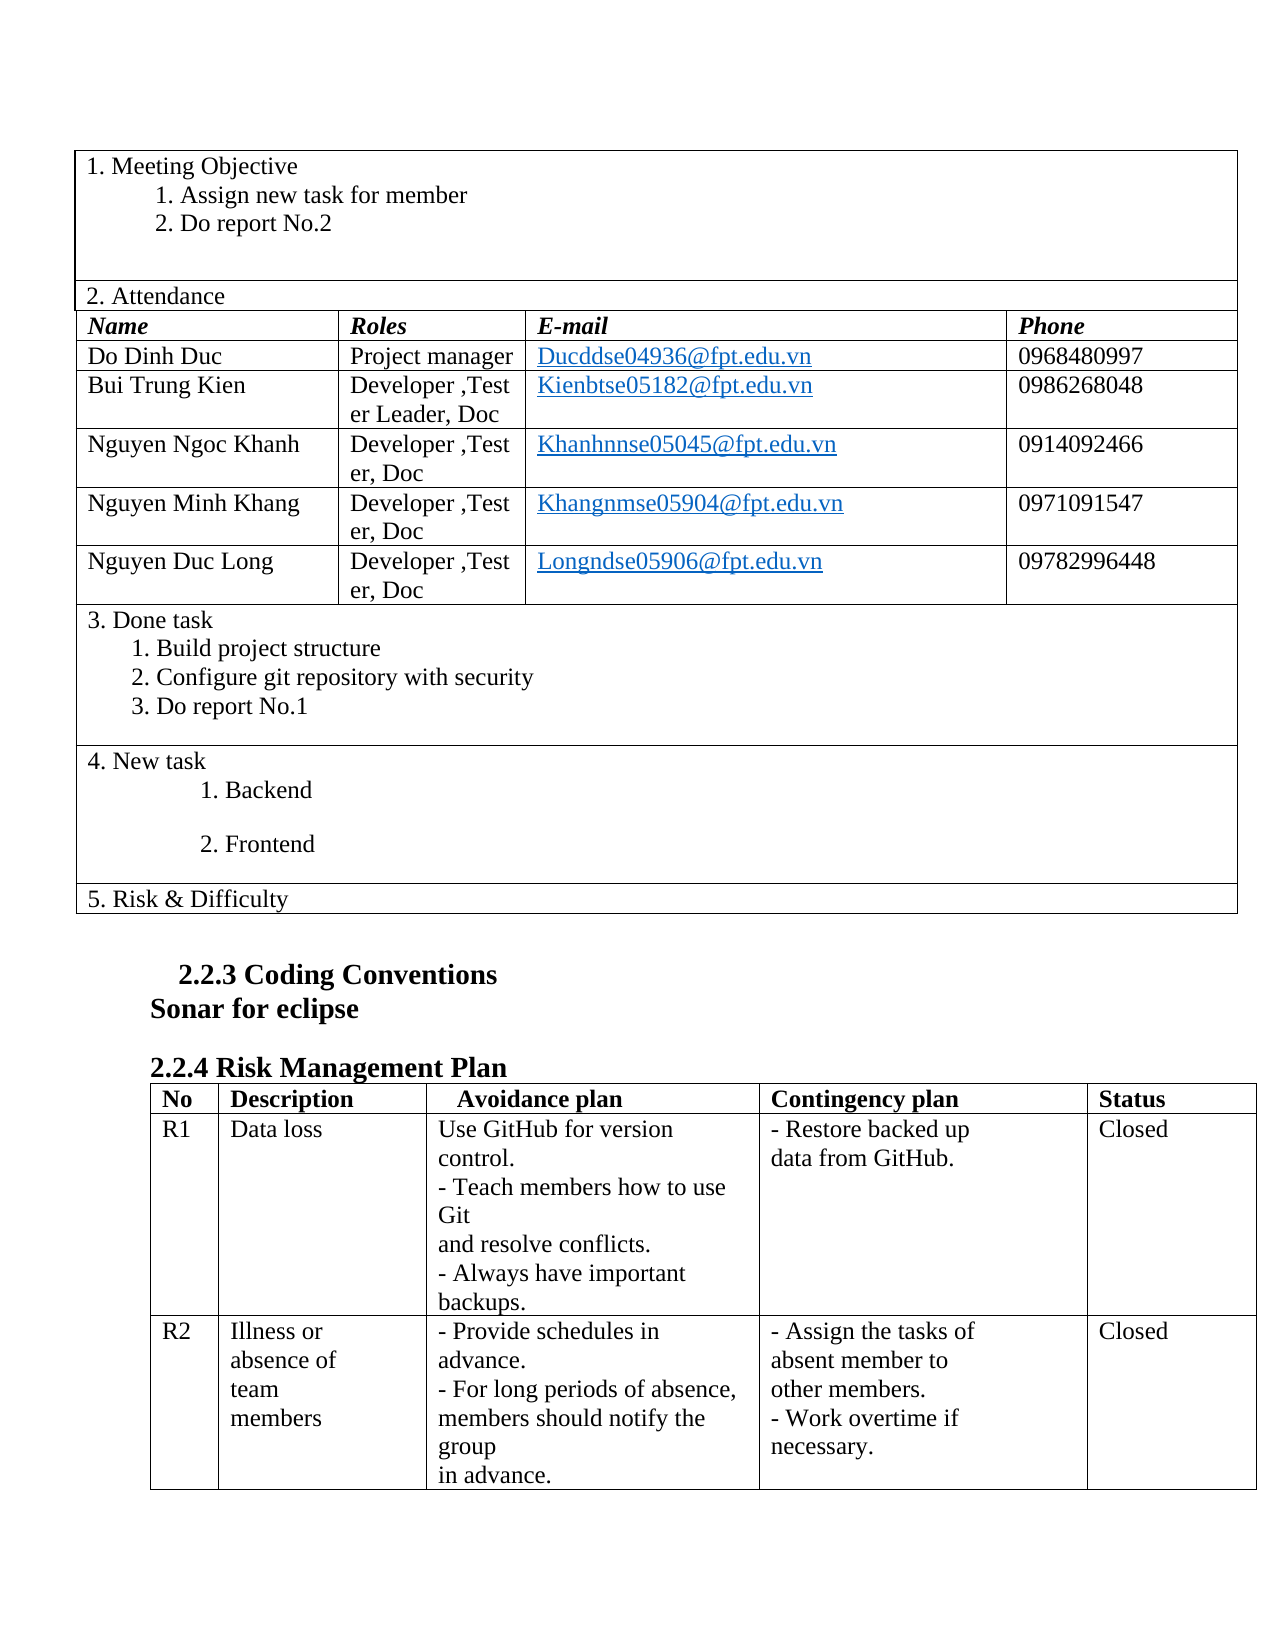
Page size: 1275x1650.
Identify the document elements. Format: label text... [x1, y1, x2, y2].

table_cell Closed [1088, 1316, 1256, 1489]
table_cell 0986268048 [1007, 371, 1237, 428]
table_cell Do Dinh Duc [77, 341, 338, 369]
table_header Status [1088, 1084, 1256, 1113]
table_cell Closed [1088, 1114, 1256, 1315]
table_cell 2. Attendance [76, 281, 1237, 310]
table_cell - Assign the tasks of absent member to other members. - Work overtime if necessary. [760, 1316, 1087, 1489]
table_cell 4. New task 1. Backend 2. Frontend [77, 746, 1237, 883]
table_cell E-mail [526, 311, 1006, 340]
table_cell - Provide schedules in advance. - For long periods of absence, members should notify the group in advance. [427, 1316, 759, 1489]
table_cell Bui Trung Kien [77, 371, 338, 428]
table_cell R1 [151, 1114, 218, 1315]
text 2.2.4 Risk Management Plan [150, 1050, 1125, 1083]
table_cell Khanhnnse05045@fpt.edu.vn [526, 429, 1006, 487]
table_cell Ducddse04936@fpt.edu.vn [526, 341, 1006, 369]
table_header No [151, 1084, 218, 1113]
table_cell 5. Risk & Difficulty [77, 884, 1237, 913]
table_cell 3. Done task 1. Build project structure 2. Configure git repository with security 3. Do report No.1 [77, 605, 1237, 745]
table_cell Roles [339, 311, 525, 340]
table_cell Khangnmse05904@fpt.edu.vn [526, 488, 1006, 545]
table_header Contingency plan [760, 1084, 1087, 1113]
table_cell Project manager [339, 341, 525, 369]
table_cell Phone [1007, 311, 1237, 340]
table_header Avoidance plan [427, 1084, 759, 1113]
table_cell 1. Meeting Objective 1. Assign new task for member 2. Do report No.2 [76, 151, 1237, 280]
table_cell 0968480997 [1007, 341, 1237, 369]
table_cell Kienbtse05182@fpt.edu.vn [526, 371, 1006, 428]
table_cell Illness or absence of team members [219, 1316, 426, 1489]
table_cell 0971091547 [1007, 488, 1237, 545]
table_cell Data loss [219, 1114, 426, 1315]
table_cell - Restore backed up data from GitHub. [760, 1114, 1087, 1315]
table_cell Longndse05906@fpt.edu.vn [526, 546, 1006, 604]
table_cell Developer ,Tester, Doc [339, 546, 525, 604]
table_cell Developer ,Tester, Doc [339, 488, 525, 545]
table_cell R2 [151, 1316, 218, 1489]
table_cell Nguyen Duc Long [77, 546, 338, 604]
text Sonar for eclipse [150, 991, 1125, 1024]
table_cell 09782996448 [1007, 546, 1237, 604]
table_header Description [219, 1084, 426, 1113]
table_cell Name [77, 311, 338, 340]
table_cell 0914092466 [1007, 429, 1237, 487]
table_cell Nguyen Minh Khang [77, 488, 338, 545]
text 2.2.3 Coding Conventions [150, 957, 1125, 991]
table_cell Use GitHub for version control. - Teach members how to use Git and resolve conflicts. - Always have important backups. [427, 1114, 759, 1315]
table_cell Developer ,Tester Leader, Doc [339, 371, 525, 428]
table_cell Developer ,Tester, Doc [339, 429, 525, 487]
table_cell Nguyen Ngoc Khanh [77, 429, 338, 487]
